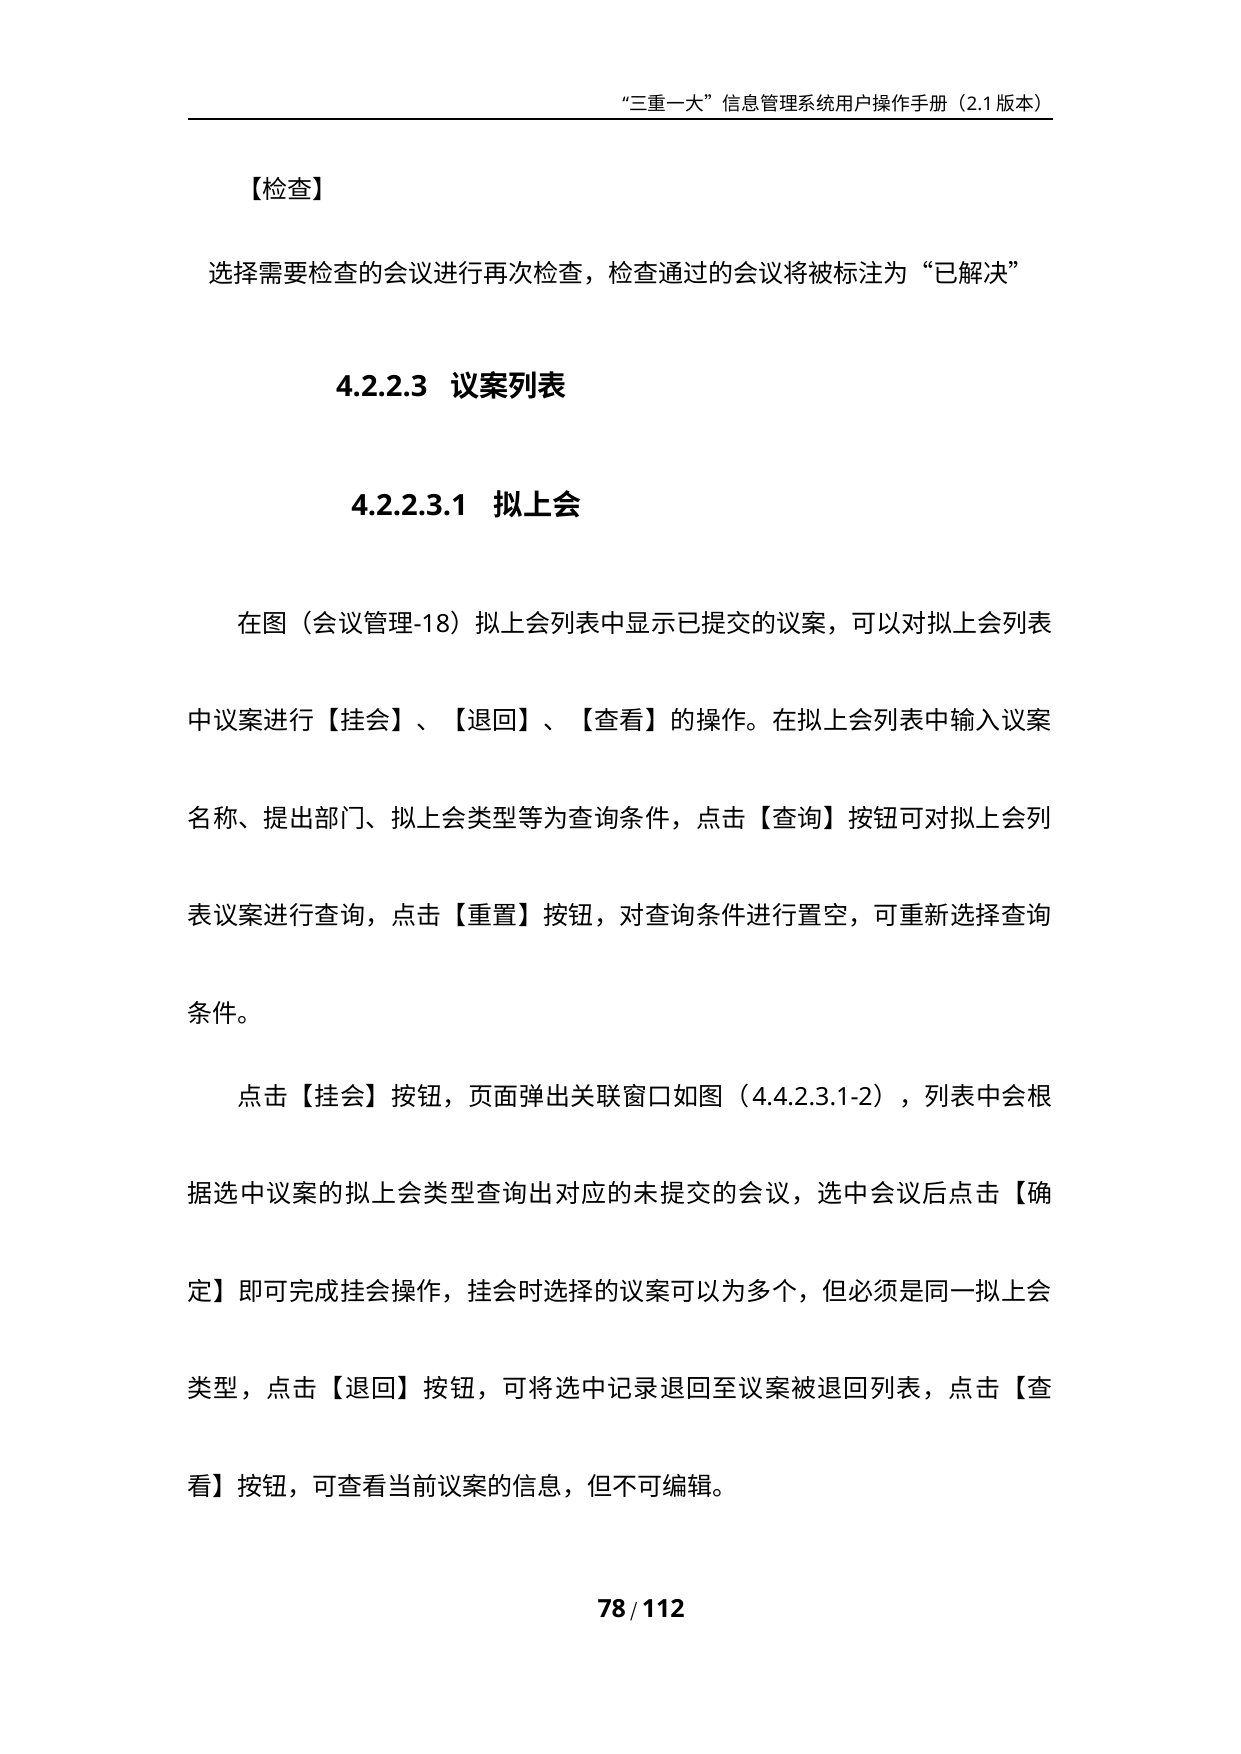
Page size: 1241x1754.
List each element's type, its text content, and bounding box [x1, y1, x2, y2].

text 点击【挂会】按钮，页面弹出关联窗口如图（4.4.2.3.1-2），列表中会根据选中议案的拟上会类型查询出对应的未提交的会议，选中会议后点击【确定】即可完成挂会操作，挂会时选择的议案可以为多个，但必须是同一拟上会类型，点击【退回】按钮，可将选中记录退回至议案被退回列表，点击【查看】按钮，可查看当前议案的信息，但不可编辑。 [187, 1062, 1053, 1517]
subtitle 议案列表 [277, 351, 1053, 416]
text 【检查】 [187, 156, 1053, 221]
text 选择需要检查的会议进行再次检查，检查通过的会议将被标注为“已解决” [187, 239, 1053, 304]
text 在图（会议管理-18）拟上会列表中显示已提交的议案，可以对拟上会列表中议案进行【挂会】、【退回】、【查看】的操作。在拟上会列表中输入议案名称、提出部门、拟上会类型等为查询条件，点击【查询】按钮可对拟上会列表议案进行查询，点击【重置】按钮，对查询条件进行置空，可重新选择查询条件。 [187, 589, 1053, 1044]
subtitle 拟上会 [292, 470, 1053, 535]
